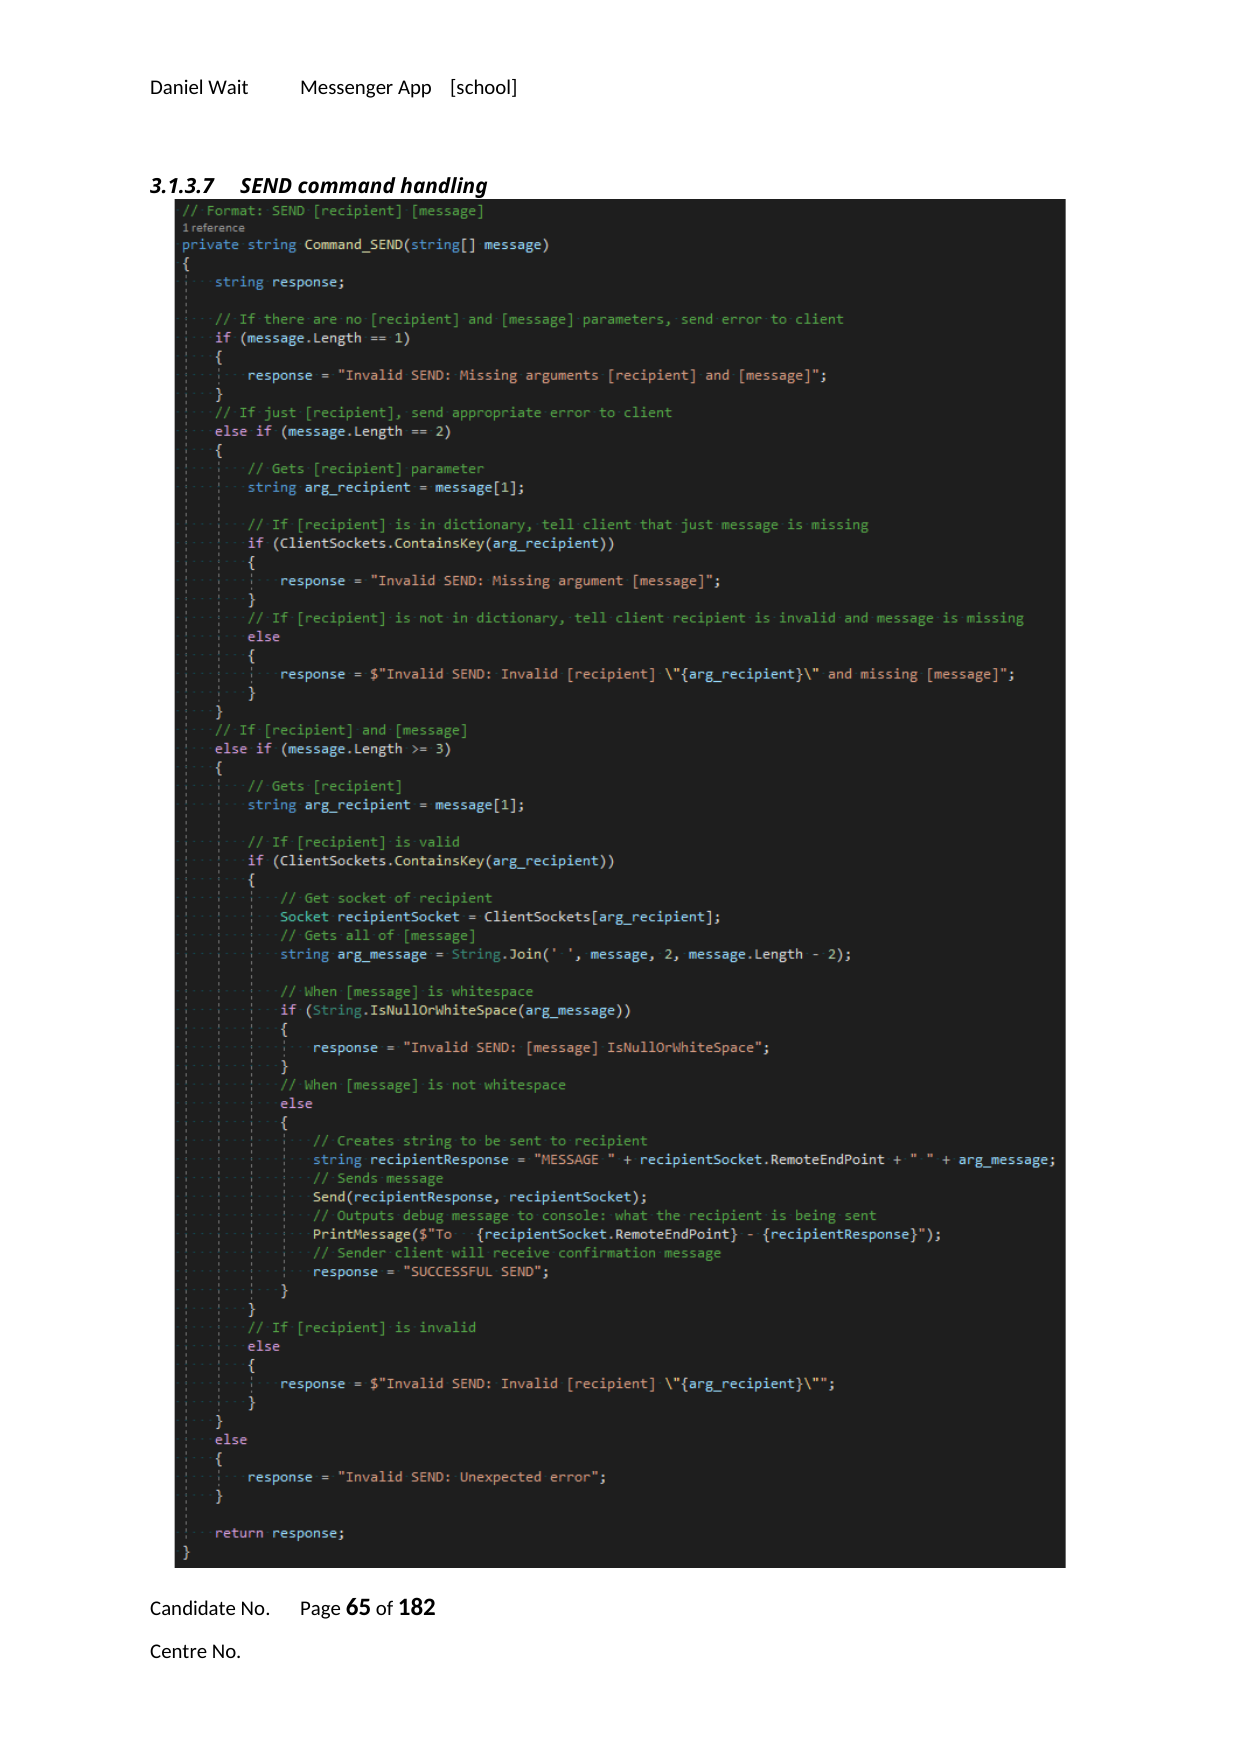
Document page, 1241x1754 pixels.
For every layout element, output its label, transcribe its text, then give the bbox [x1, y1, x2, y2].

picture [174, 199, 1066, 1568]
subtitle SEND command handling [150, 171, 1090, 199]
